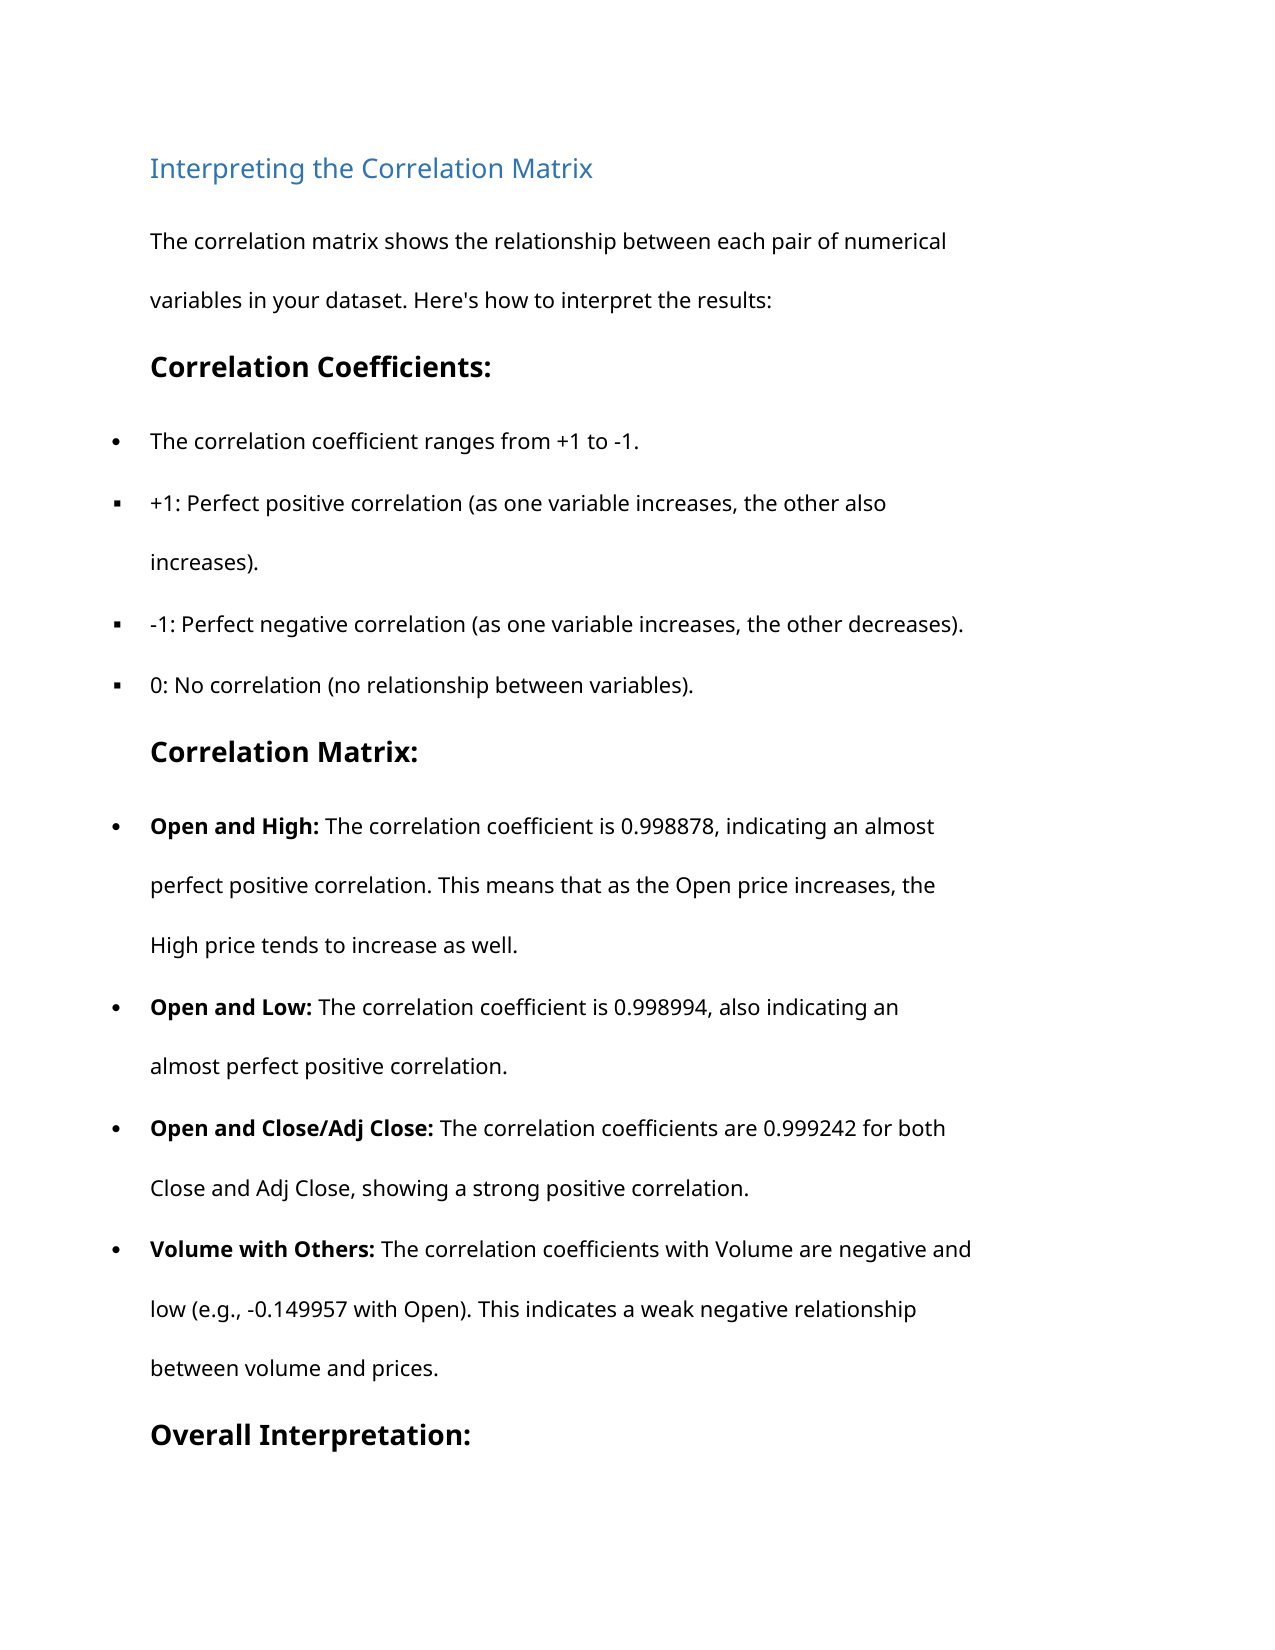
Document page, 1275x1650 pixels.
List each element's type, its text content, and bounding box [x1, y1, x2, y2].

text The correlation matrix shows the relationship between each pair of numerical variables in your dataset. Here's how to interpret the results: [150, 226, 975, 315]
list +1: Perfect positive correlation (as one variable increases, the other also increases). [112, 487, 975, 577]
list The correlation coefficient ranges from +1 to -1. [112, 426, 975, 456]
list Open and Low: The correlation coefficient is 0.998994, also indicating an almost perfect positive correlation. [112, 992, 975, 1081]
list Open and Close/Adj Close: The correlation coefficients are 0.999242 for both Close and Adj Close, showing a strong positive correlation. [112, 1113, 975, 1202]
subtitle Correlation Matrix: [150, 732, 975, 770]
list Open and High: The correlation coefficient is 0.998878, indicating an almost perfect positive correlation. This means that as the Open price increases, the High price tends to increase as well. [112, 811, 975, 960]
subtitle Correlation Coefficients: [150, 347, 975, 385]
list 0: No correlation (no relationship between variables). [112, 670, 975, 700]
subtitle Interpreting the Correlation Matrix [150, 150, 975, 187]
subtitle Overall Interpretation: [150, 1415, 975, 1453]
list -1: Perfect negative correlation (as one variable increases, the other decreases). [112, 609, 975, 638]
list Volume with Others: The correlation coefficients with Volume are negative and low (e.g., -0.149957 with Open). This indicates a weak negative relationship between volume and prices. [112, 1234, 975, 1383]
